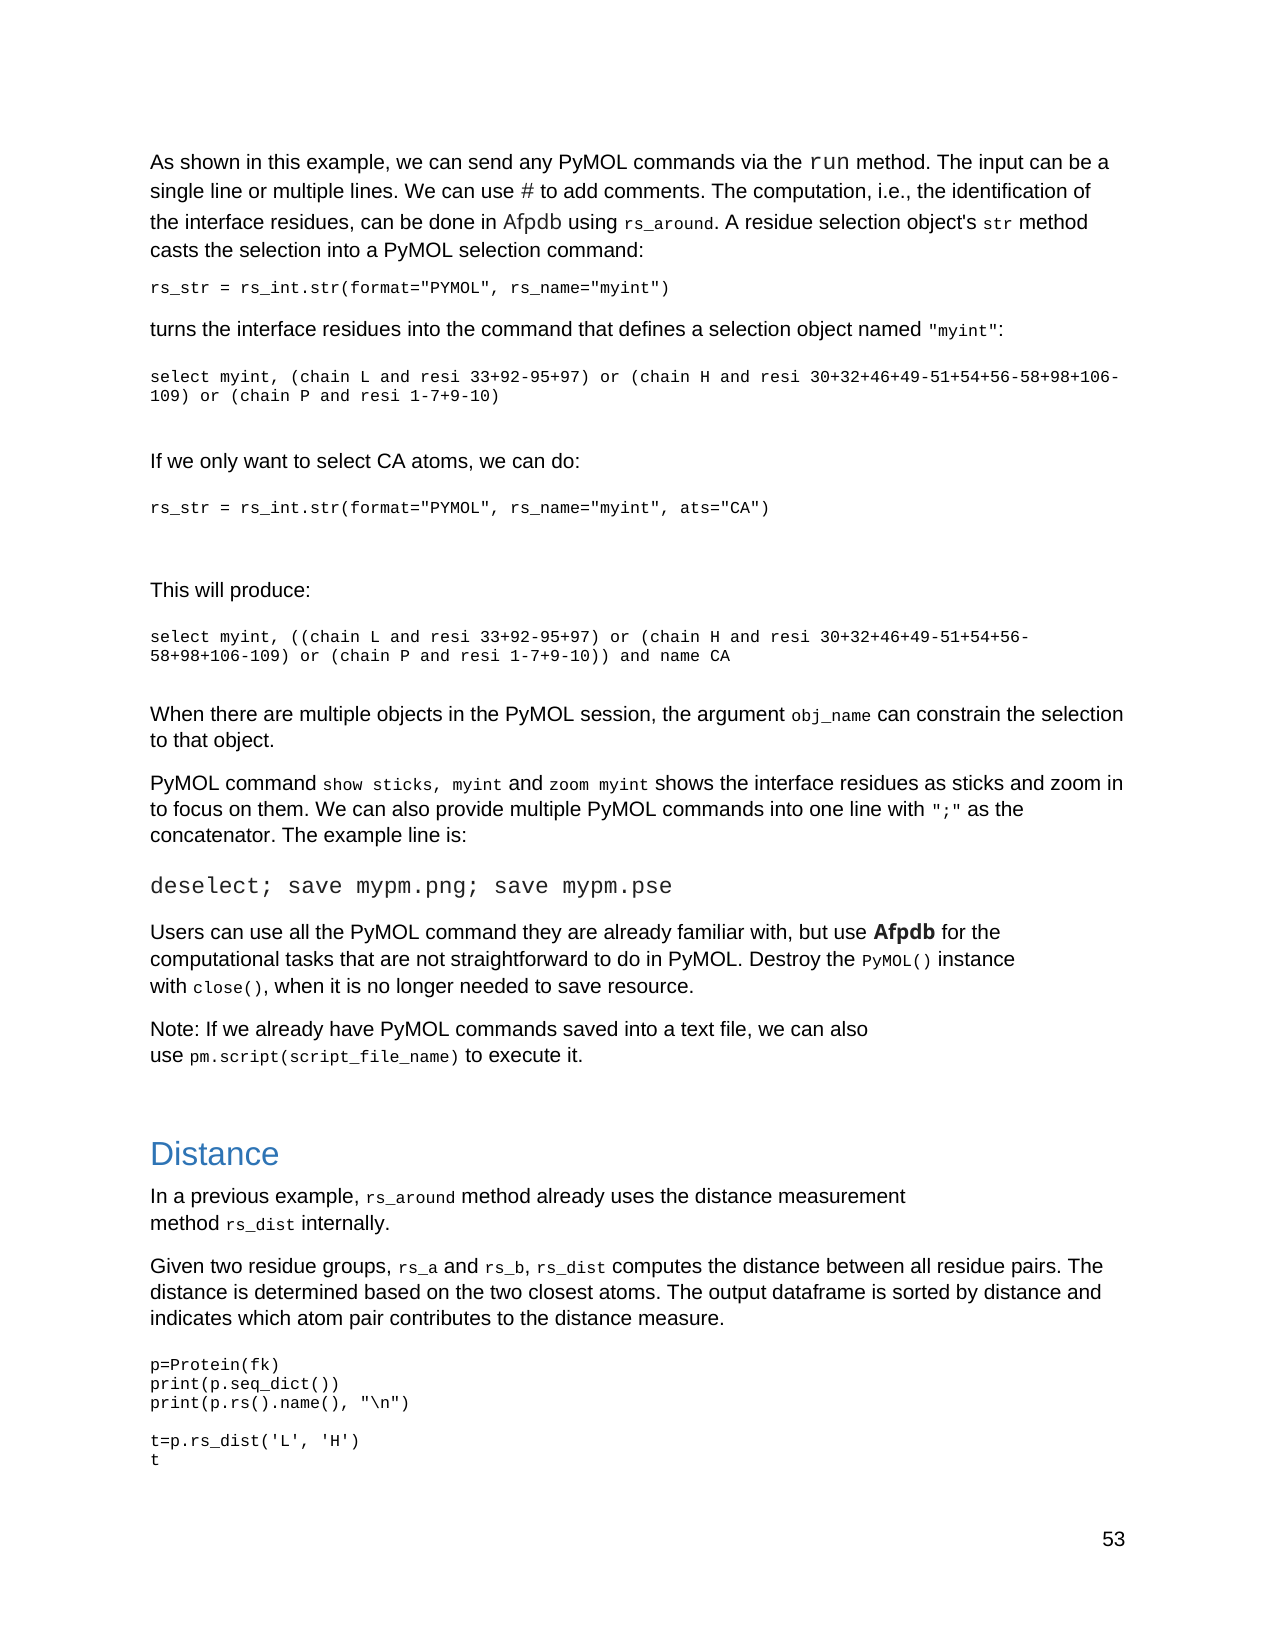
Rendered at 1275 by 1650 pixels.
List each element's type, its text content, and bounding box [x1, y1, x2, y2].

text If we only want to select CA atoms, we can do: [150, 423, 1125, 472]
text As shown in this example, we can send any PyMOL commands via the run method. The input can be a single line or multiple lines. We can use # to add comments. The computation, i.e., the identification of the interface residues, can be done in Afpdb using rs_around. A residue selection object's str method casts the selection into a PyMOL selection command: [150, 150, 1125, 261]
text Given two residue groups, rs_a and rs_b, rs_dist computes the distance between all residue pairs. The distance is determined based on the two closest atoms. The output dataframe is sorted by distance and indicates which atom pair contributes to the distance measure. [150, 1254, 1125, 1330]
text turns the interface residues into the command that defines a selection object named "myint": [150, 317, 1125, 341]
text In a previous example, rs_around method already uses the distance measurement method rs_dist internally. [150, 1184, 1125, 1235]
text rs_str = rs_int.str(format="PYMOL", rs_name="myint") [150, 280, 1125, 299]
text p=Protein(fk) print(p.seq_dict()) print(p.rs().name(), "\n") t=p.rs_dist('L', 'H') t [150, 1357, 1125, 1470]
text deselect; save mypm.png; save mypm.pse [150, 874, 1125, 900]
text When there are multiple objects in the PyMOL session, the argument obj_name can constrain the selection to that object. [150, 701, 1125, 752]
subtitle Distance [150, 1134, 1125, 1173]
text PyMOL command show sticks, myint and zoom myint shows the interface residues as sticks and zoom in to focus on them. We can also provide multiple PyMOL commands into one line with ";" as the concatenator. The example line is: [150, 770, 1125, 847]
text select myint, (chain L and resi 33+92-95+97) or (chain H and resi 30+32+46+49-51+54+56-58+98+106-109) or (chain P and resi 1-7+9-10) [150, 368, 1125, 406]
text Note: If we already have PyMOL commands saved into a text file, we can also use pm.script(script_file_name) to execute it. [150, 1017, 1125, 1067]
text select myint, ((chain L and resi 33+92-95+97) or (chain H and resi 30+32+46+49-51+54+56-58+98+106-109) or (chain P and resi 1-7+9-10)) and name CA [150, 628, 1125, 685]
text rs_str = rs_int.str(format="PYMOL", rs_name="myint", ats="CA") [150, 499, 1125, 518]
text This will produce: [150, 577, 1125, 601]
text Users can use all the PyMOL command they are already familiar with, but use Afpdb for the computational tasks that are not straightforward to do in PyMOL. Destroy the PyMOL() instance with close(), when it is no longer needed to save resource. [150, 917, 1125, 998]
